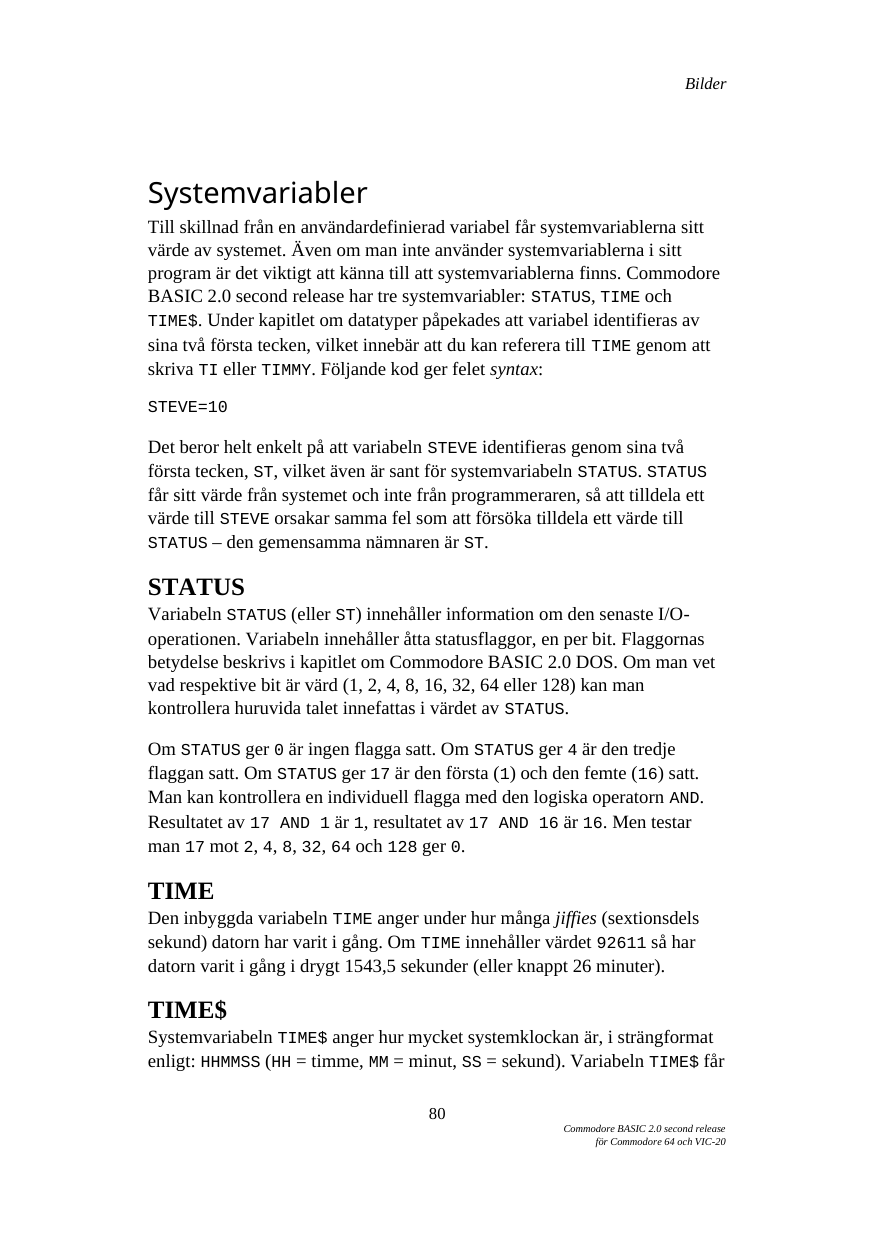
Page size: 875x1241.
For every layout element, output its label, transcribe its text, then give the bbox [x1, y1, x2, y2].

text Den inbyggda variabeln TIME anger under hur många jiffies (sextionsdels sekund) datorn har varit i gång. Om TIME innehåller värdet 92611 så har datorn varit i gång i drygt 1543,5 sekunder (eller knappt 26 minuter). [148, 907, 726, 977]
subtitle TIME$ [148, 995, 726, 1024]
subtitle Systemvariabler [148, 173, 726, 212]
text Variabeln STATUS (eller ST) innehåller information om den senaste I/O-operationen. Variabeln innehåller åtta statusflaggor, en per bit. Flaggornas betydelse beskrivs i kapitlet om Commodore BASIC 2.0 DOS. Om man vet vad respektive bit är värd (1, 2, 4, 8, 16, 32, 64 eller 128) kan man kontrollera huruvida talet innefattas i värdet av STATUS. [148, 603, 726, 720]
text STEVE=10 [148, 399, 726, 417]
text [148, 1026, 726, 1073]
text Till skillnad från en användardefinierad variabel får systemvariablerna sitt värde av systemet. Även om man inte använder systemvariablerna i sitt program är det viktigt att känna till att systemvariablerna finns. Commodore BASIC 2.0 second release har tre systemvariabler: STATUS, TIME och TIME$. Under kapitlet om datatyper påpekades att variabel identifieras av sina två första tecken, vilket innebär att du kan referera till TIME genom att skriva TI eller TIMMY. Följande kod ger felet syntax: [148, 216, 726, 380]
text Om STATUS ger 0 är ingen flagga satt. Om STATUS ger 4 är den tredje flaggan satt. Om STATUS ger 17 är den första (1) och den femte (16) satt. Man kan kontrollera en individuell flagga med den logiska operatorn AND. Resultatet av 17 AND 1 är 1, resultatet av 17 AND 16 är 16. Men testar man 17 mot 2, 4, 8, 32, 64 och 128 ger 0. [148, 738, 726, 857]
subtitle STATUS [148, 572, 726, 601]
text Det beror helt enkelt på att variabeln STEVE identifieras genom sina två första tecken, ST, vilket även är sant för systemvariabeln STATUS. STATUS får sitt värde från systemet och inte från programmeraren, så att tilldela ett värde till STEVE orsakar samma fel som att försöka tilldela ett värde till STATUS – den gemensamma nämnaren är ST. [148, 436, 726, 554]
subtitle TIME [148, 876, 726, 904]
